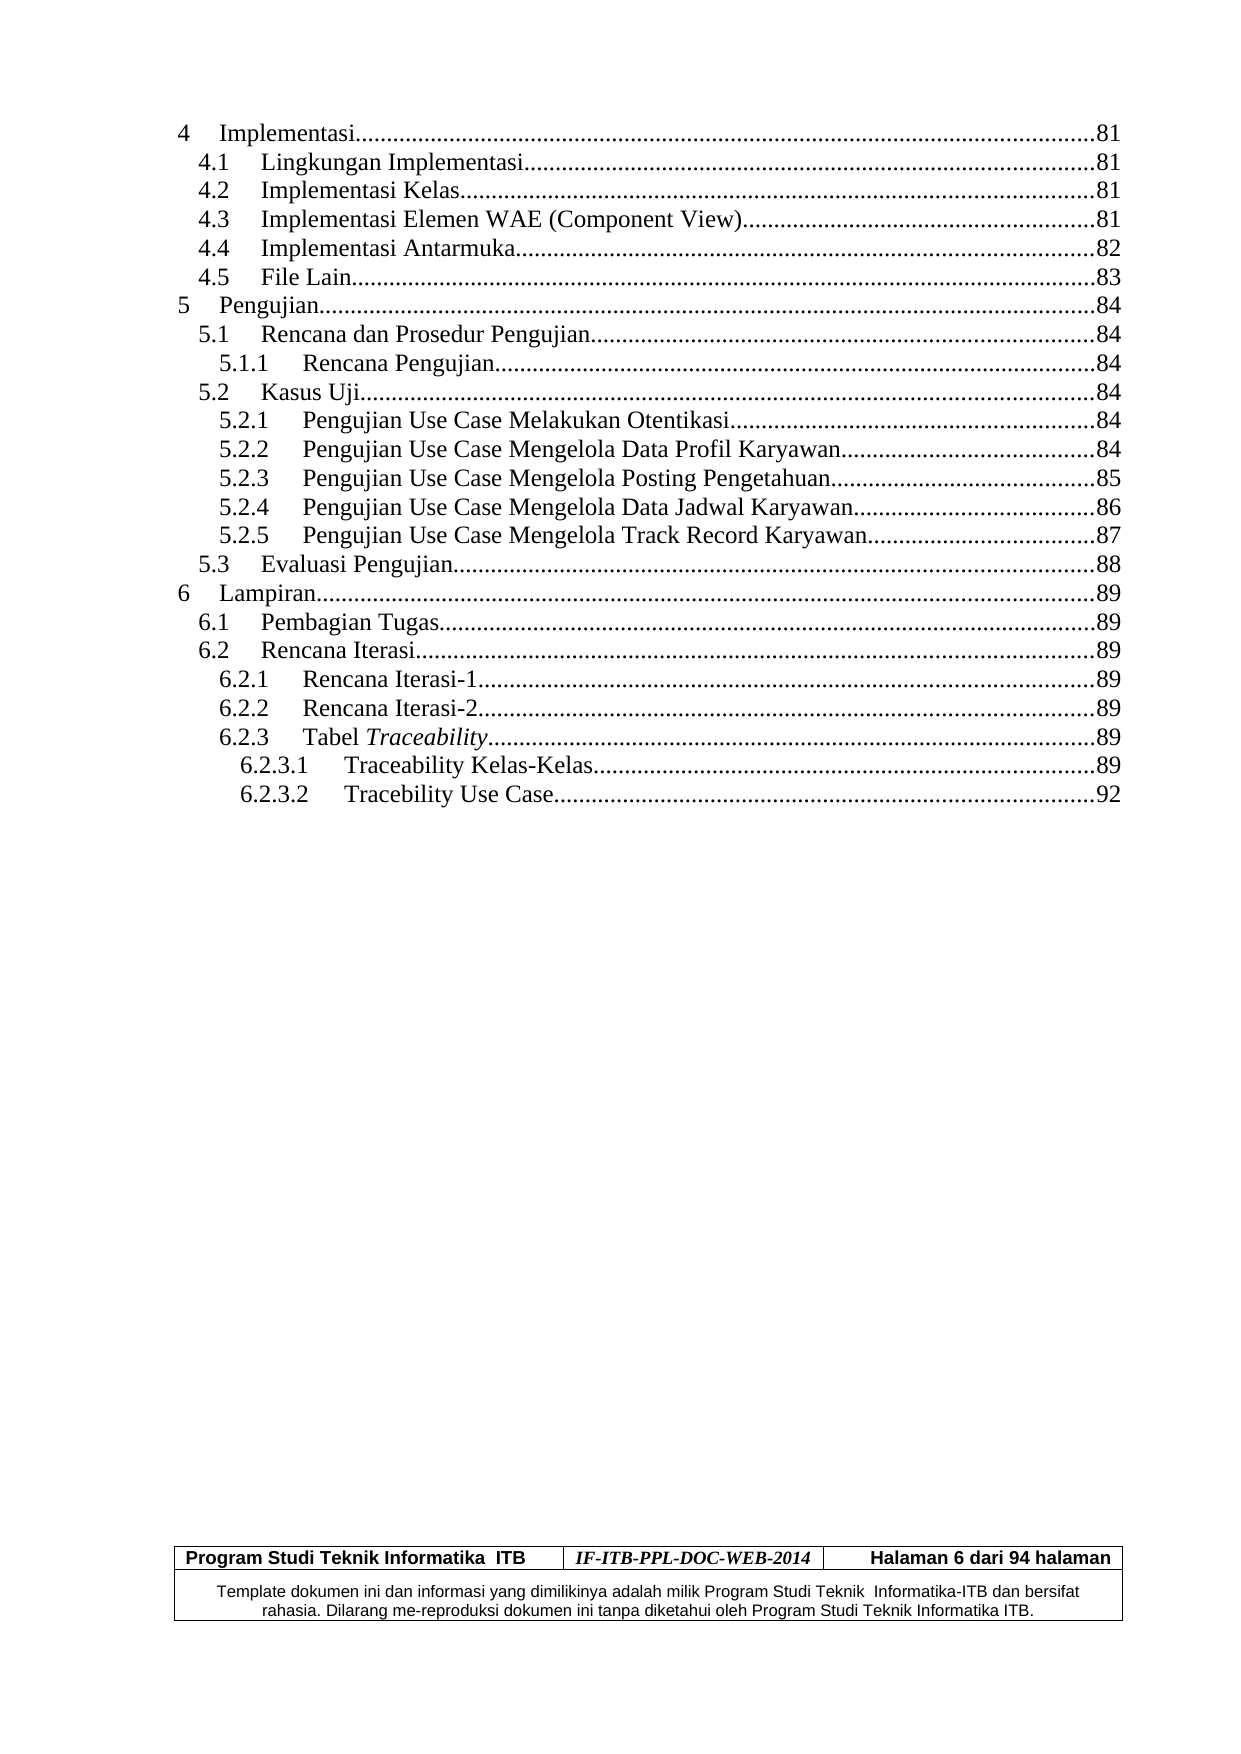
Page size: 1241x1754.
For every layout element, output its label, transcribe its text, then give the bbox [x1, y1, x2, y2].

text 5.2.1 Pengujian Use Case Melakukan Otentikasi 84 [219, 406, 1122, 434]
text 6.2.3.2 Tracebility Use Case 92 [240, 779, 1122, 808]
text 6.2.3.1 Traceability Kelas-Kelas 89 [240, 751, 1122, 779]
text 5.2.3 Pengujian Use Case Mengelola Posting Pengetahuan 85 [219, 463, 1122, 492]
text 5.2 Kasus Uji 84 [198, 377, 1122, 406]
text 5.3 Evaluasi Pengujian 88 [198, 549, 1122, 578]
text 4.4 Implementasi Antarmuka 82 [198, 233, 1122, 262]
text 4.2 Implementasi Kelas 81 [198, 176, 1122, 204]
text 5.1.1 Rencana Pengujian 84 [219, 348, 1122, 377]
text 6.2.2 Rencana Iterasi-2 89 [219, 693, 1122, 722]
text 5 Pengujian 84 [177, 291, 1122, 319]
text 6 Lampiran 89 [177, 578, 1122, 607]
text 5.2.4 Pengujian Use Case Mengelola Data Jadwal Karyawan 86 [219, 492, 1122, 521]
text 6.2.3 Tabel Traceability 89 [219, 722, 1122, 751]
text 6.2 Rencana Iterasi 89 [198, 636, 1122, 664]
text 5.2.2 Pengujian Use Case Mengelola Data Profil Karyawan 84 [219, 434, 1122, 463]
text 6.1 Pembagian Tugas 89 [198, 607, 1122, 636]
text 5.2.5 Pengujian Use Case Mengelola Track Record Karyawan 87 [219, 521, 1122, 549]
text 4 Implementasi 81 [177, 118, 1122, 147]
text 5.1 Rencana dan Prosedur Pengujian 84 [198, 319, 1122, 348]
text 6.2.1 Rencana Iterasi-1 89 [219, 664, 1122, 693]
text 4.3 Implementasi Elemen WAE (Component View) 81 [198, 204, 1122, 233]
text 4.1 Lingkungan Implementasi 81 [198, 147, 1122, 176]
text 4.5 File Lain 83 [198, 262, 1122, 291]
